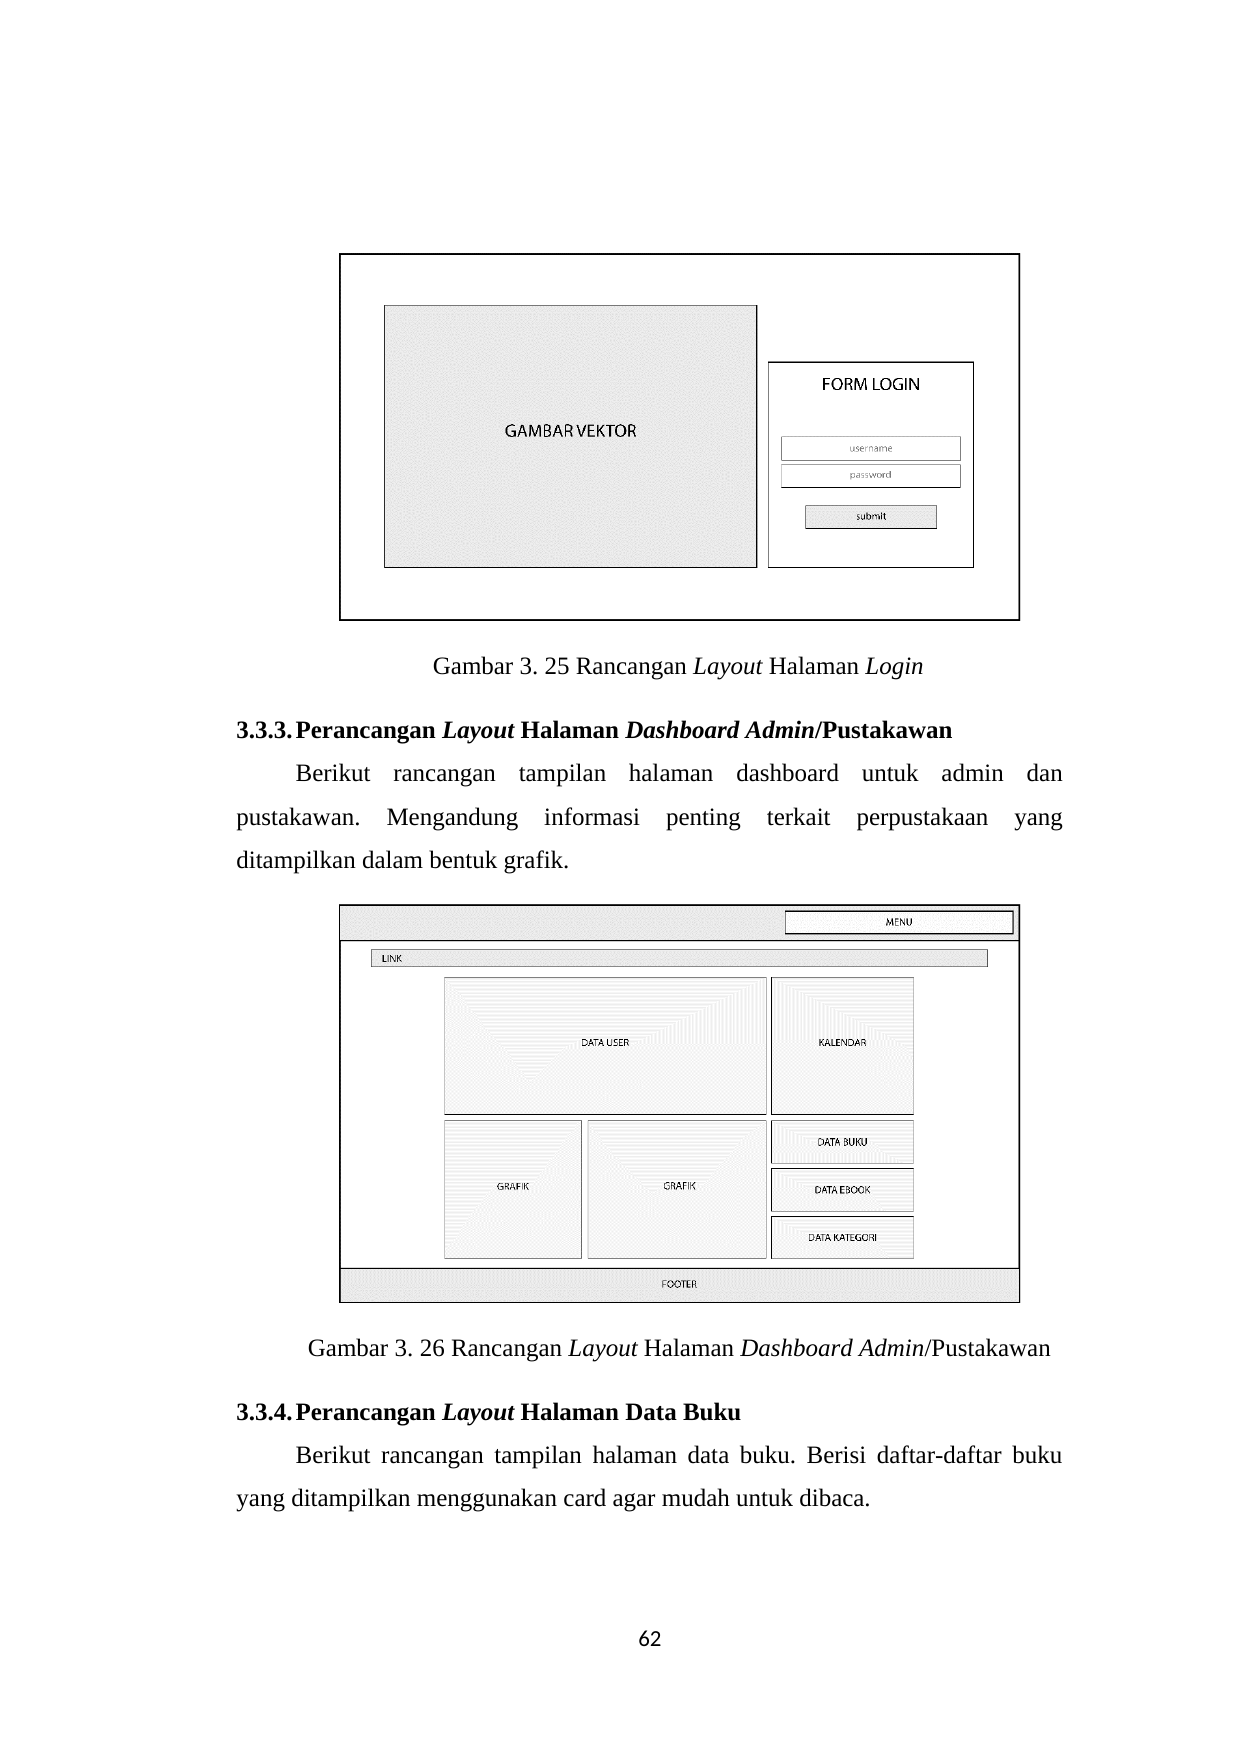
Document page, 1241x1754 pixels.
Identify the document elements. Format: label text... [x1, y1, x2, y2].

subtitle Perancangan Layout Halaman Dashboard Admin/Pustakawan [236, 715, 1063, 744]
list Berikut rancangan tampilan halaman dashboard untuk admin dan pustakawan. Mengandung informasi penting terkait perpustakaan yang ditampilkan dalam bentuk grafik. [236, 758, 1063, 873]
text Gambar 3. 26 Rancangan Layout Halaman Dashboard Admin/Pustakawan [236, 1333, 1063, 1362]
subtitle Perancangan Layout Halaman Data Buku [236, 1397, 1063, 1426]
text Gambar 3. 25 Rancangan Layout Halaman Login [236, 651, 1063, 680]
picture [325, 887, 1034, 1317]
picture [325, 236, 1034, 635]
list Berikut rancangan tampilan halaman data buku. Berisi daftar-daftar buku yang ditampilkan menggunakan card agar mudah untuk dibaca. [236, 1440, 1063, 1512]
